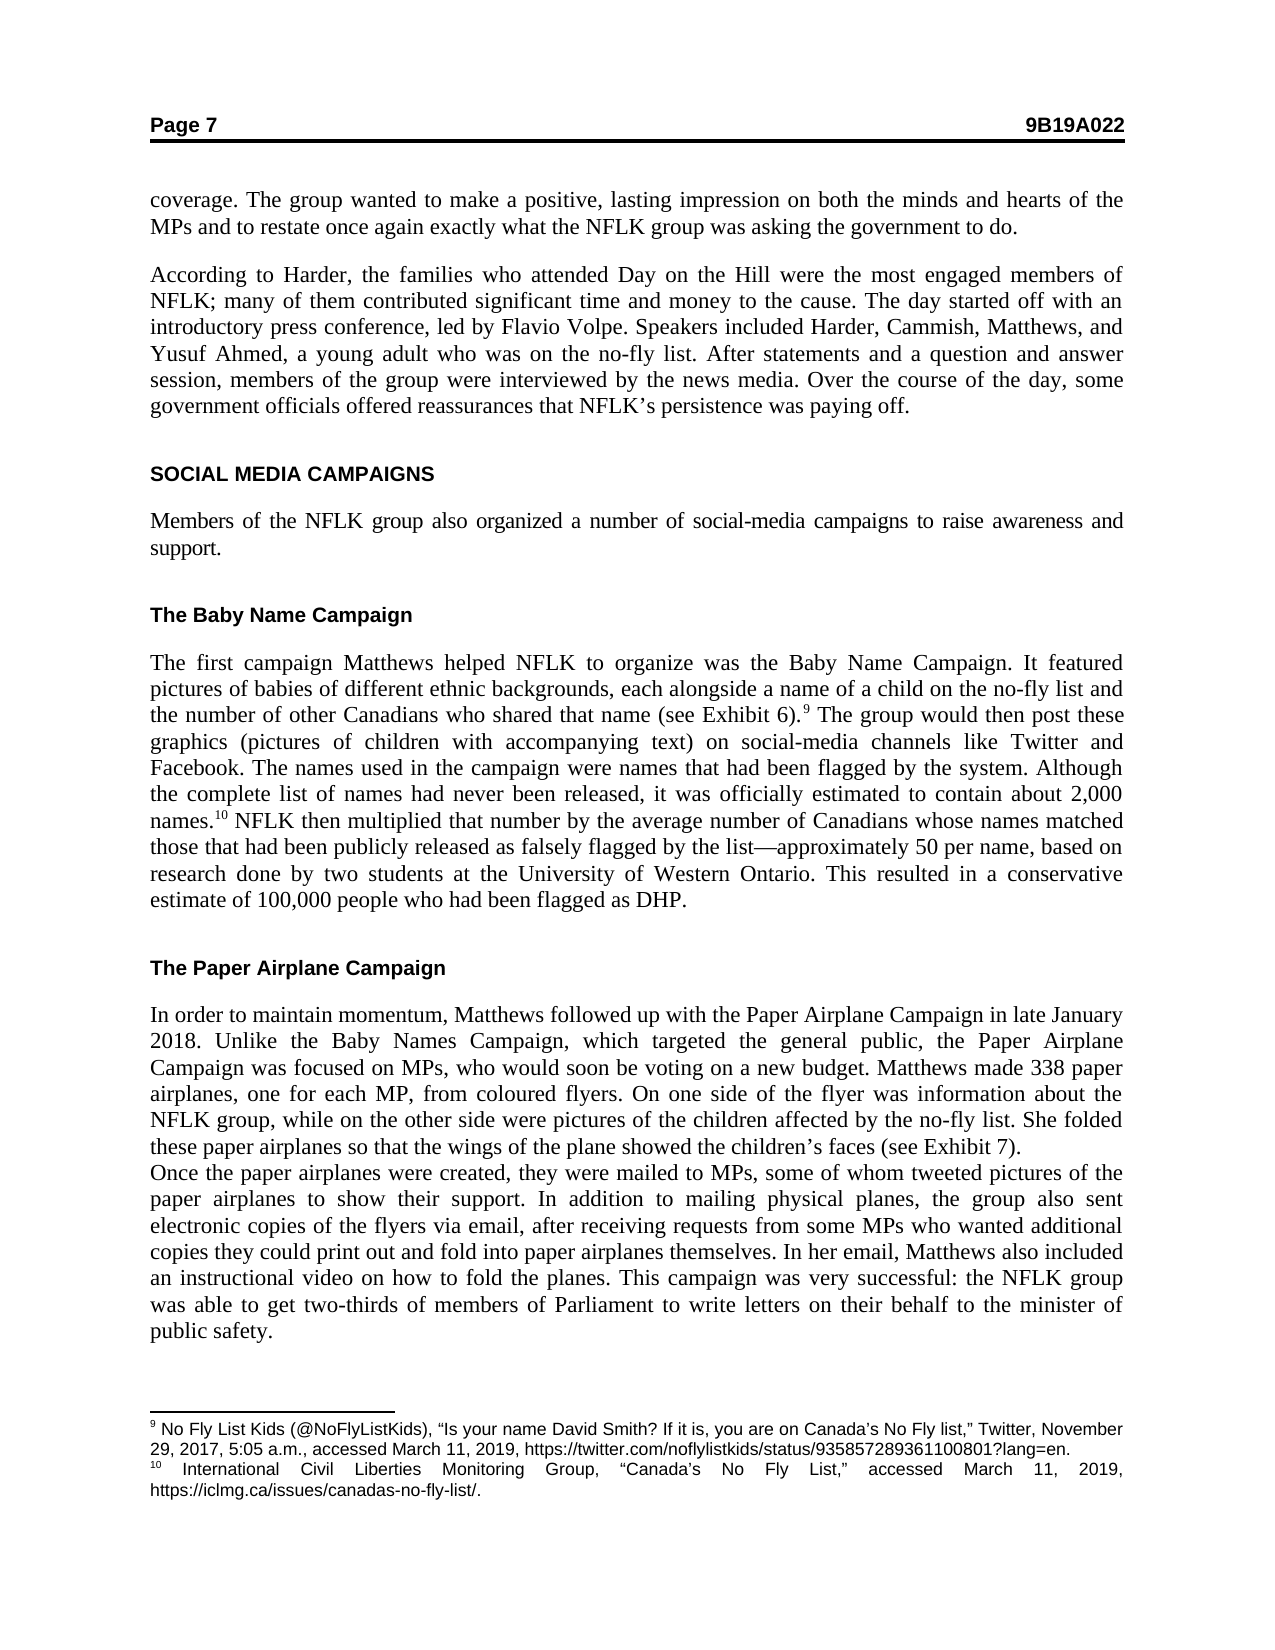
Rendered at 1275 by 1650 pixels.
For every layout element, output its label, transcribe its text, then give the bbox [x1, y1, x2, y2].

text The first campaign Matthews helped NFLK to organize was the Baby Name Campaign. It featured pictures of babies of different ethnic backgrounds, each alongside a name of a child on the no-fly list and the number of other Canadians who shared that name (see Exhibit 6). The group would then post these graphics (pictures of children with accompanying text) on social-media channels like Twitter and Facebook. The names used in the campaign were names that had been flagged by the system. Although the complete list of names had never been released, it was officially estimated to contain about 2,000 names. NFLK then multiplied that number by the average number of Canadians whose names matched those that had been publicly released as falsely flagged by the list—approximately 50 per name, based on research done by two students at the University of Western Ontario. This resulted in a conservative estimate of 100,000 people who had been flagged as DHP. [150, 649, 1125, 912]
text The Paper Airplane Campaign [150, 955, 1125, 979]
text Social Media Campaigns [150, 462, 1125, 486]
text According to Harder, the families who attended Day on the Hill were the most engaged members of NFLK; many of them contributed significant time and money to the cause. The day started off with an introductory press conference, led by Flavio Volpe. Speakers included Harder, Cammish, Matthews, and Yusuf Ahmed, a young adult who was on the no-fly list. After statements and a question and answer session, members of the group were interviewed by the news media. Over the course of the day, some government officials offered reassurances that NFLK’s persistence was paying off. [150, 261, 1125, 419]
text Once the paper airplanes were created, they were mailed to MPs, some of whom tweeted pictures of the paper airplanes to show their support. In addition to mailing physical planes, the group also sent electronic copies of the flyers via email, after receiving requests from some MPs who wanted additional copies they could print out and fold into paper airplanes themselves. In her email, Matthews also included an instructional video on how to fold the planes. This campaign was very successful: the NFLK group was able to get two-thirds of members of Parliament to write letters on their behalf to the minister of public safety. [150, 1159, 1125, 1343]
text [150, 186, 1125, 239]
text The Baby Name Campaign [150, 603, 1125, 627]
text Members of the NFLK group also organized a number of social-media campaigns to raise awareness and support. [150, 507, 1125, 560]
text In order to maintain momentum, Matthews followed up with the Paper Airplane Campaign in late January 2018. Unlike the Baby Names Campaign, which targeted the general public, the Paper Airplane Campaign was focused on MPs, who would soon be voting on a new budget. Matthews made 338 paper airplanes, one for each MP, from coloured flyers. On one side of the flyer was information about the NFLK group, while on the other side were pictures of the children affected by the no-fly list. She folded these paper airplanes so that the wings of the plane showed the children’s faces (see Exhibit 7). [150, 1001, 1125, 1159]
